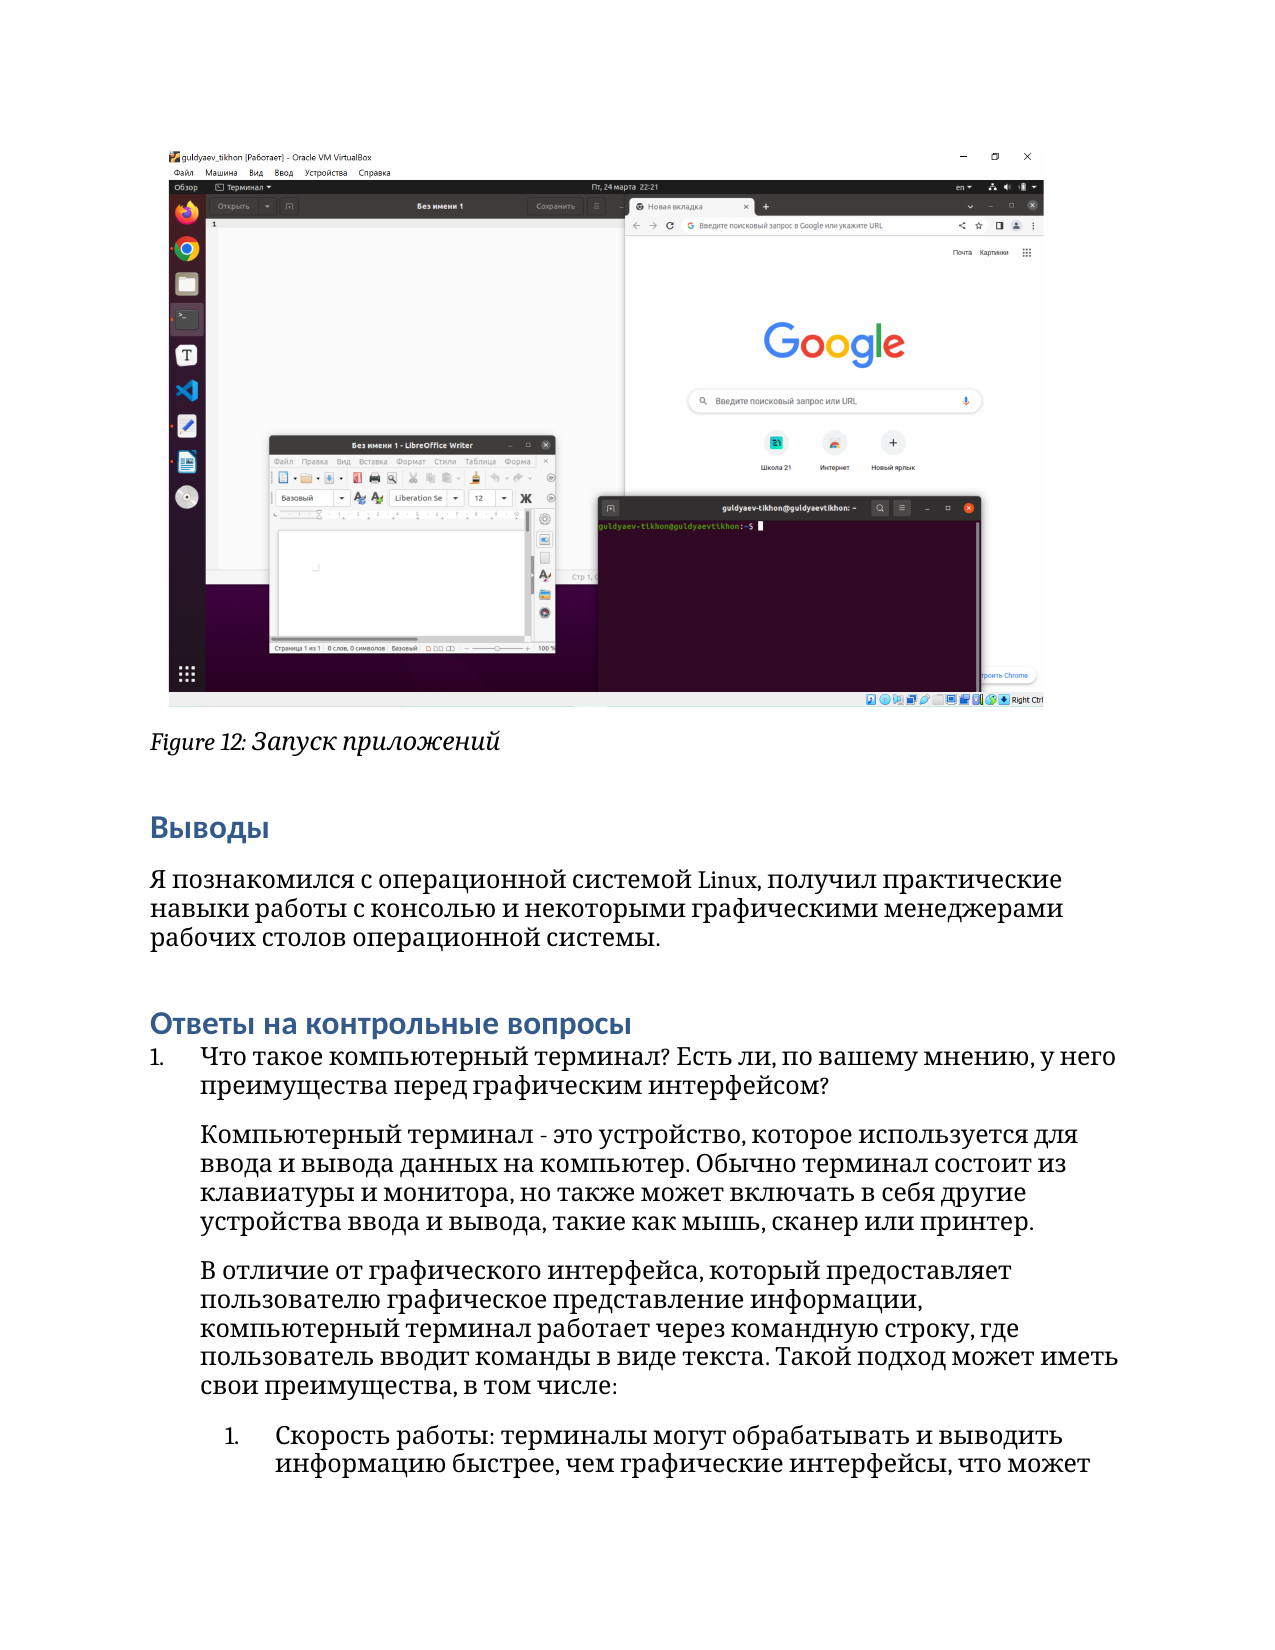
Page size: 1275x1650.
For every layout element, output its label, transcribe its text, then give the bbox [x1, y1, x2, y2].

list Компьютерный терминал - это устройство, которое используется для ввода и вывода данных на компьютер. Обычно терминал состоит из клавиатуры и монитора, но также может включать в себя другие устройства ввода и вывода, такие как мышь, сканер или принтер. [150, 1121, 1125, 1236]
text Figure 12: Запуск приложений [150, 728, 1125, 756]
text Я познакомился с операционной системой Linux, получил практические навыки работы с консолью и некоторыми графическими менеджерами рабочих столов операционной системы. [150, 866, 1125, 952]
picture [168, 150, 1044, 707]
list Что такое компьютерный терминал? Есть ли, по вашему мнению, у него преимущества перед графическим интерфейсом? [150, 1043, 1125, 1100]
subtitle Выводы [150, 806, 1125, 847]
list В отличие от графического интерфейса, который предоставляет пользователю графическое представление информации, компьютерный терминал работает через командную строку, где пользователь вводит команды в виде текста. Такой подход может иметь свои преимущества, в том числе: [150, 1257, 1125, 1401]
subtitle Ответы на контрольные вопросы [150, 1002, 1125, 1043]
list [225, 1422, 1125, 1479]
